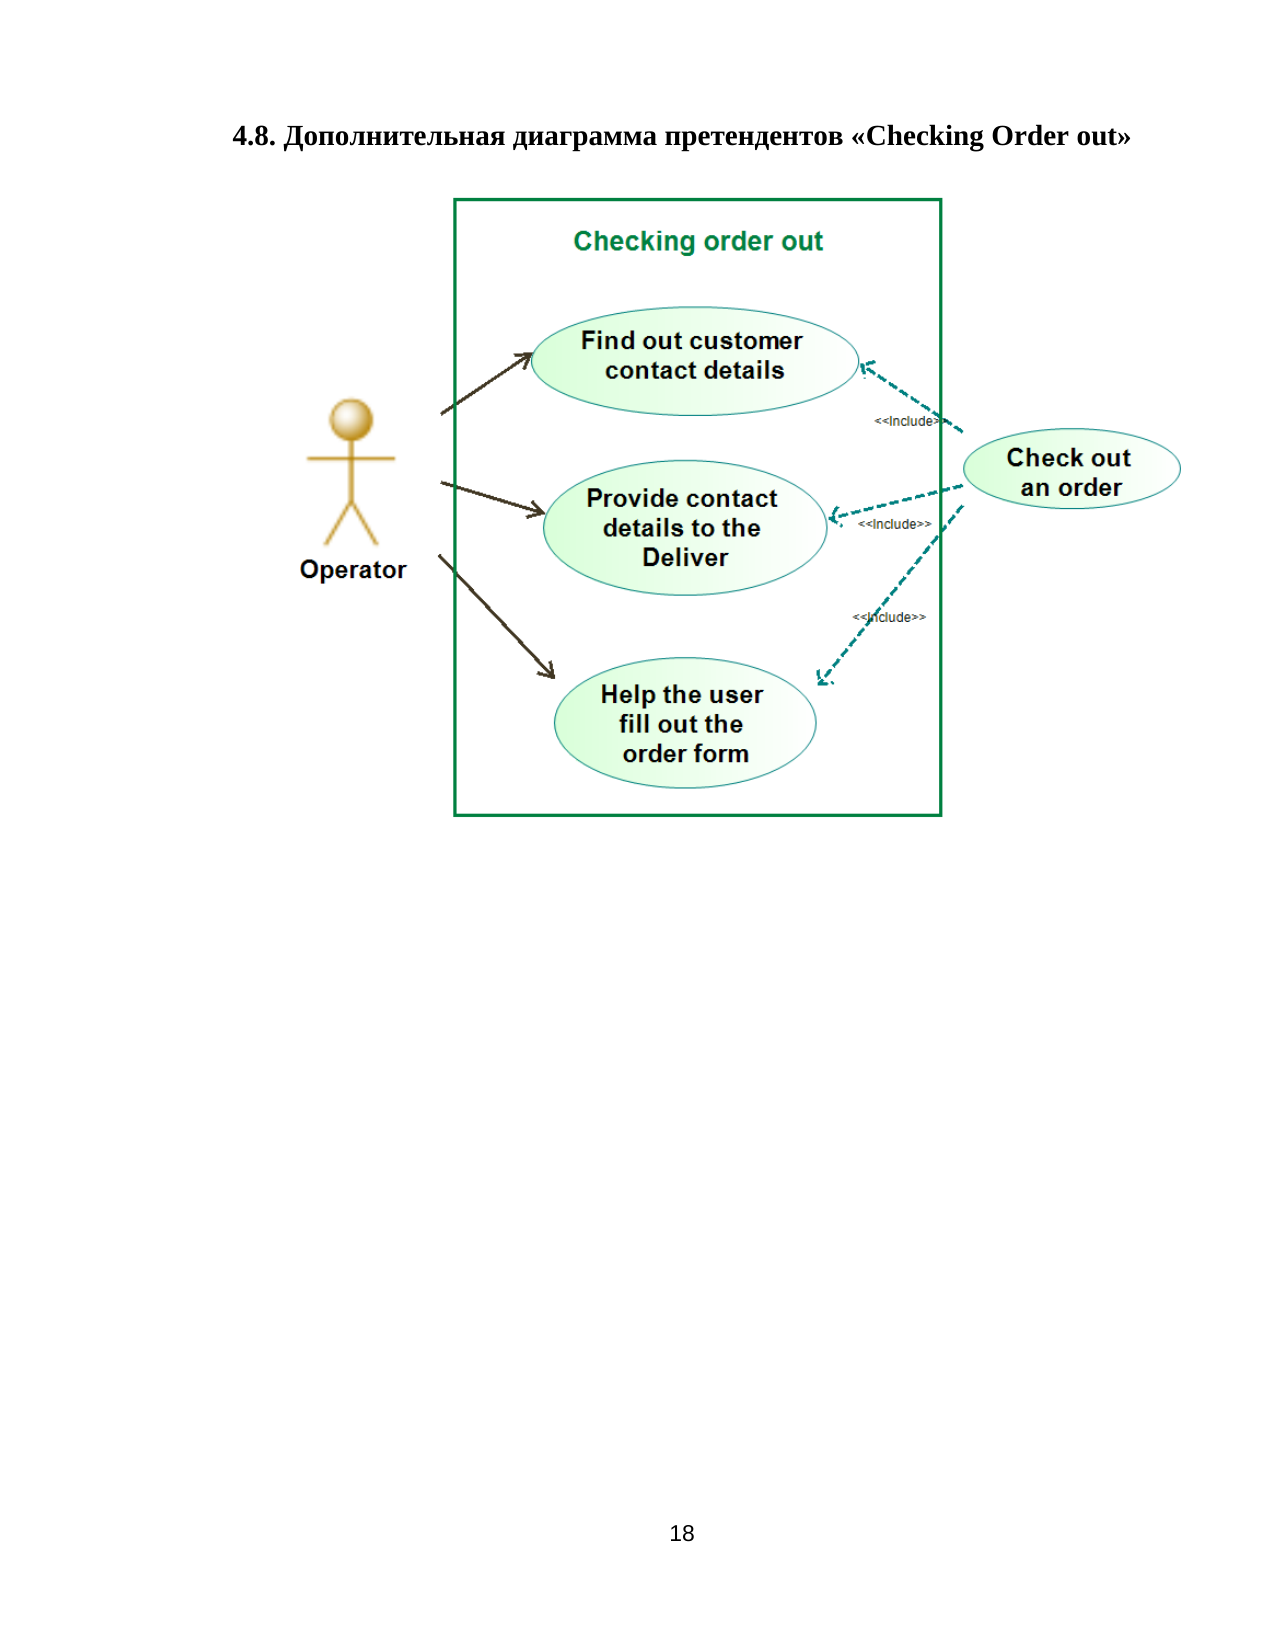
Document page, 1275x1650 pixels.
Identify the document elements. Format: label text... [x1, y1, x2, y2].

subtitle 4.8. Дополнительная диаграмма претендентов «Checking Order out» [177, 118, 1186, 152]
picture [252, 187, 1193, 828]
